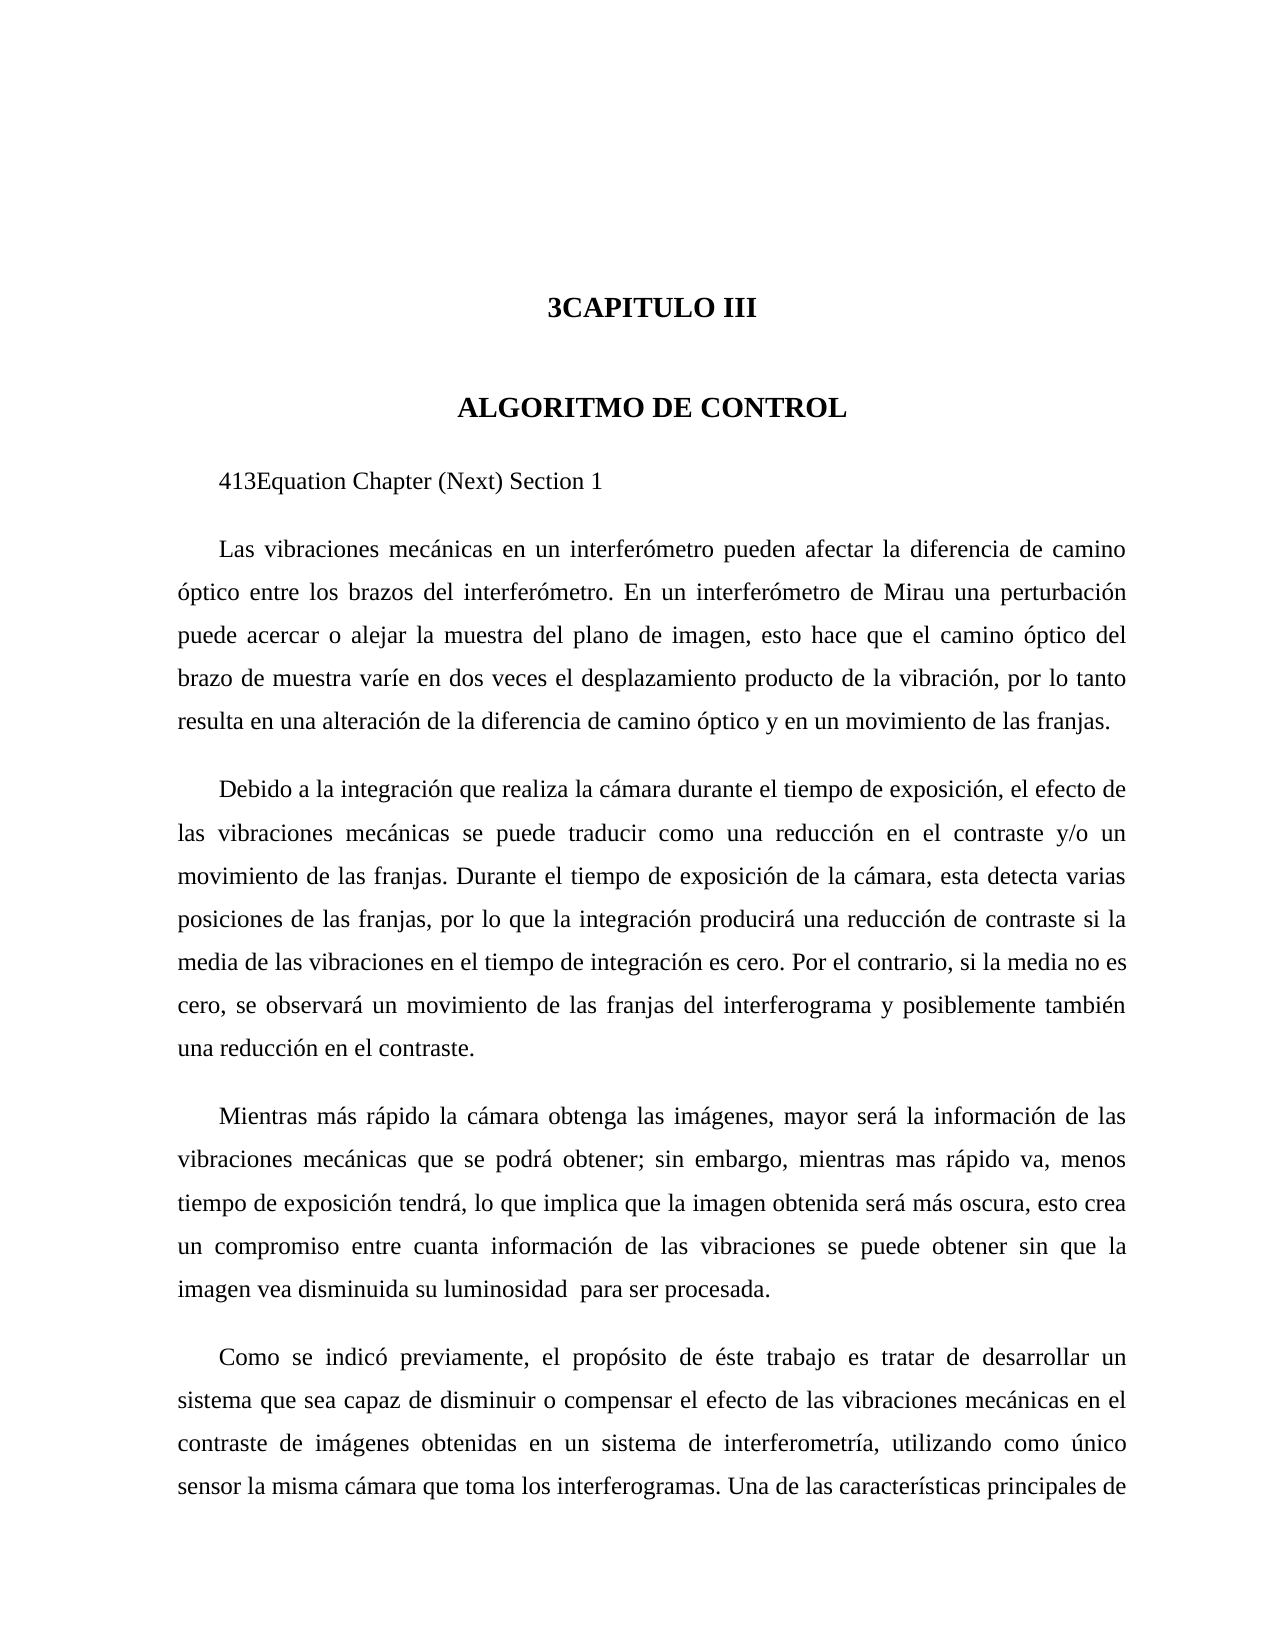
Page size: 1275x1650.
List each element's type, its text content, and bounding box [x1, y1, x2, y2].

subtitle CAPITULO III Algoritmo de Control [177, 290, 1127, 424]
text Las vibraciones mecánicas en un interferómetro pueden afectar la diferencia de camino óptico entre los brazos del interferómetro. En un interferómetro de Mirau una perturbación puede acercar o alejar la muestra del plano de imagen, esto hace que el camino óptico del brazo de muestra varíe en dos veces el desplazamiento producto de la vibración, por lo tanto resulta en una alteración de la diferencia de camino óptico y en un movimiento de las franjas. [177, 534, 1127, 735]
text Mientras más rápido la cámara obtenga las imágenes, mayor será la información de las vibraciones mecánicas que se podrá obtener; sin embargo, mientras mas rápido va, menos tiempo de exposición tendrá, lo que implica que la imagen obtenida será más oscura, esto crea un compromiso entre cuanta información de las vibraciones se puede obtener sin que la imagen vea disminuida su luminosidad para ser procesada. [177, 1101, 1127, 1303]
text Debido a la integración que realiza la cámara durante el tiempo de exposición, el efecto de las vibraciones mecánicas se puede traducir como una reducción en el contraste y/o un movimiento de las franjas. Durante el tiempo de exposición de la cámara, esta detecta varias posiciones de las franjas, por lo que la integración producirá una reducción de contraste si la media de las vibraciones en el tiempo de integración es cero. Por el contrario, si la media no es cero, se observará un movimiento de las franjas del interferograma y posiblemente también una reducción en el contraste. [177, 774, 1127, 1062]
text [177, 1342, 1127, 1500]
